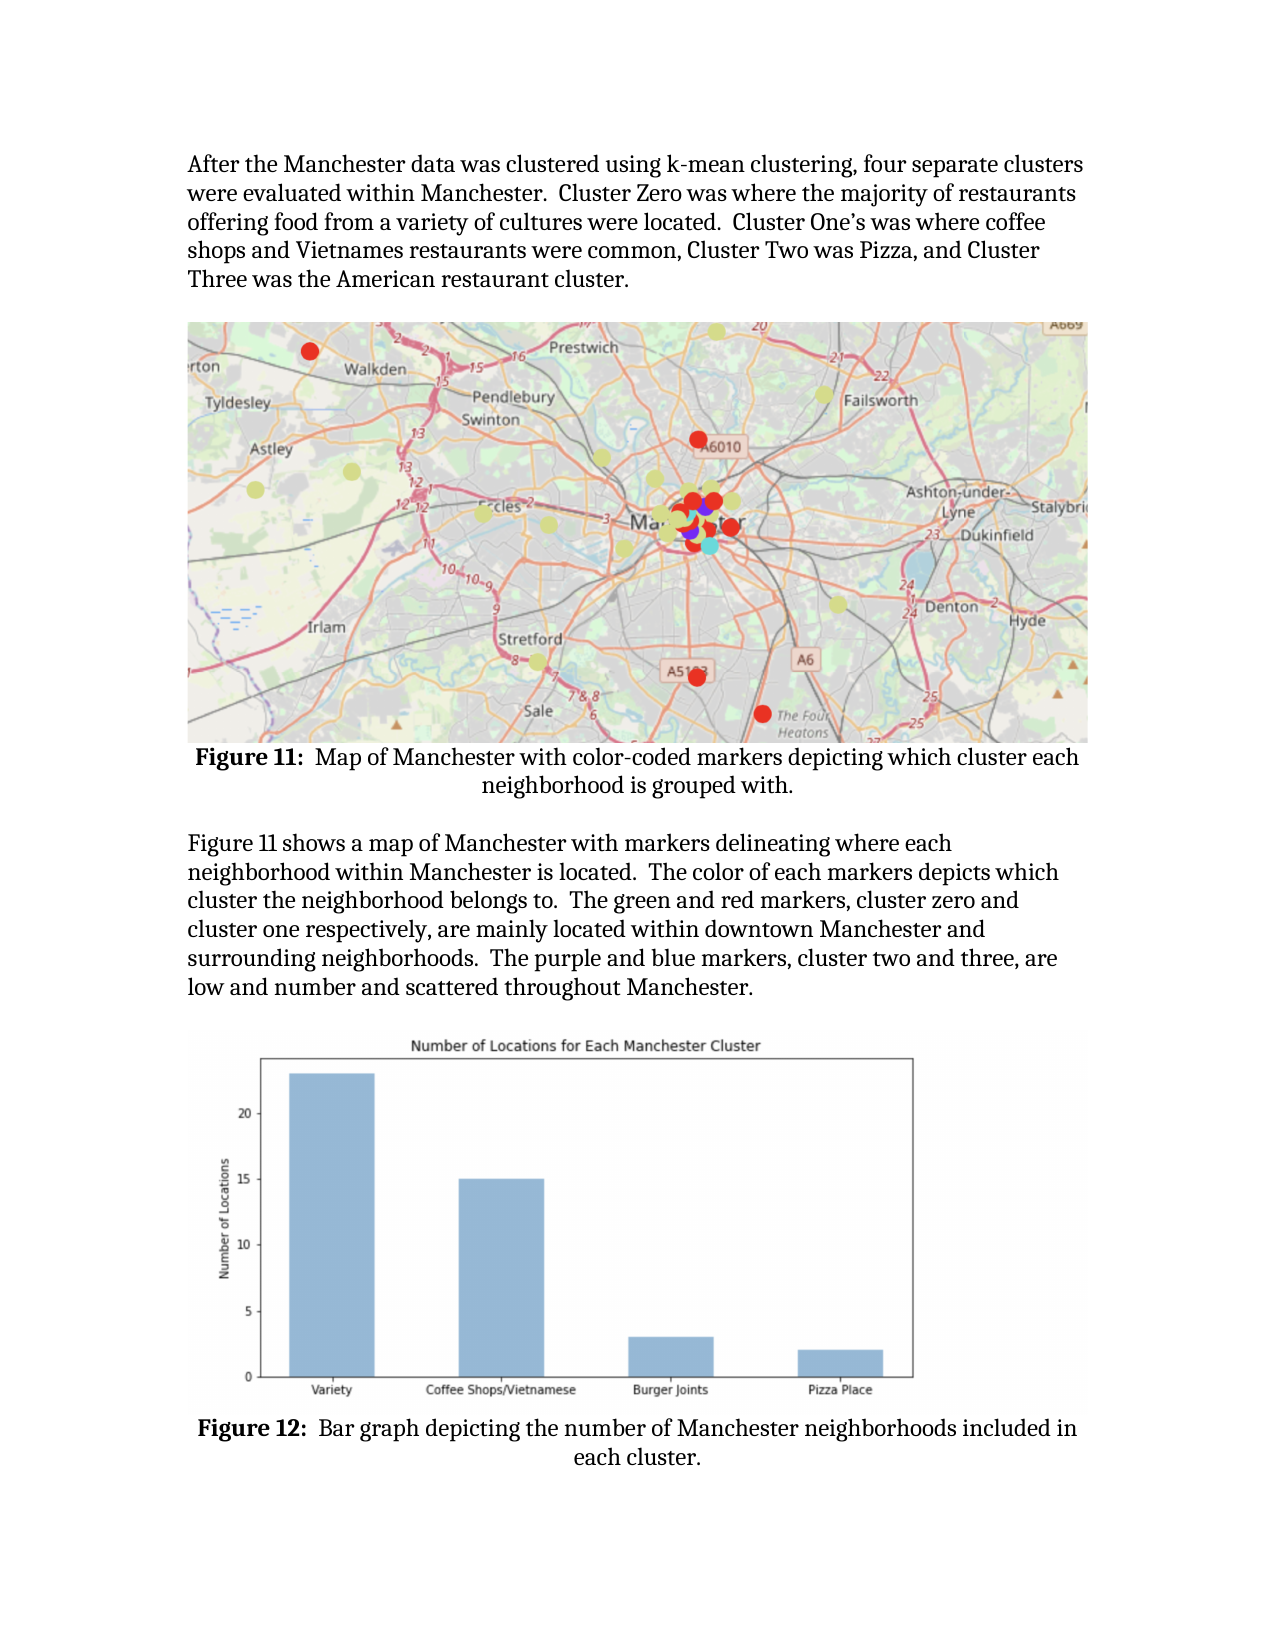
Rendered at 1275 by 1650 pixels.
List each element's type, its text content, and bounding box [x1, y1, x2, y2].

text Figure 12: Bar graph depicting the number of Manchester neighborhoods included in each cluster. [187, 1415, 1087, 1472]
text Figure 11: Map of Manchester with color-coded markers depicting which cluster each neighborhood is grouped with. [187, 743, 1087, 800]
text After the Manchester data was clustered using k-mean clustering, four separate clusters were evaluated within Manchester. Cluster Zero was where the majority of restaurants offering food from a variety of cultures were located. Cluster One’s was where coffee shops and Vietnames restaurants were common, Cluster Two was Pizza, and Cluster Three was the American restaurant cluster. [187, 150, 1087, 294]
picture [187, 1030, 1088, 1415]
picture [187, 322, 1088, 743]
text Figure 11 shows a map of Manchester with markers delineating where each neighborhood within Manchester is located. The color of each markers depicts which cluster the neighborhood belongs to. The green and red markers, cluster zero and cluster one respectively, are mainly located within downtown Manchester and surrounding neighborhoods. The purple and blue markers, cluster two and three, are low and number and scattered throughout Manchester. [187, 829, 1087, 1001]
